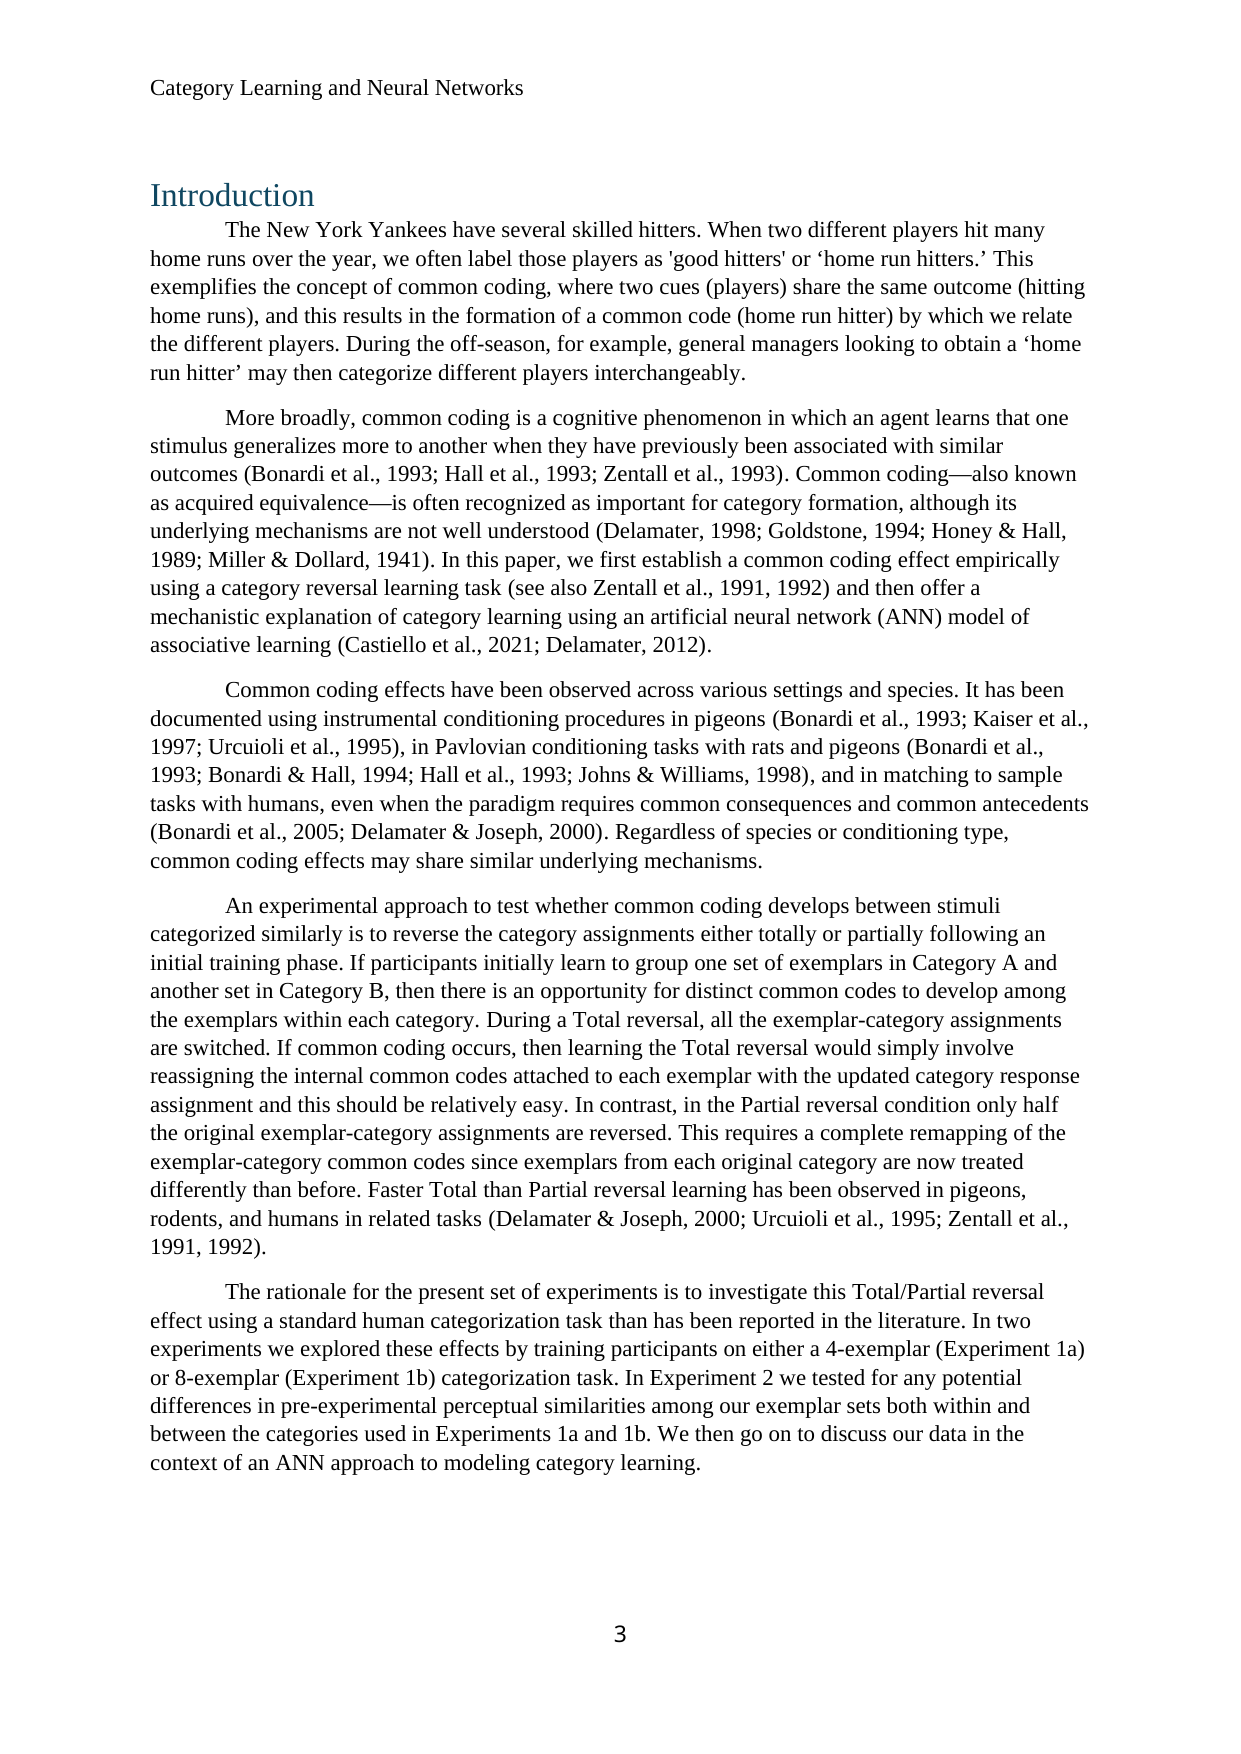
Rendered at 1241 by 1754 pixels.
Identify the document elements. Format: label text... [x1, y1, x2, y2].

text The rationale for the present set of experiments is to investigate this Total/Partial reversal effect using a standard human categorization task than has been reported in the literature. In two experiments we explored these effects by training participants on either a 4-exemplar (Experiment 1a) or 8-exemplar (Experiment 1b) categorization task. In Experiment 2 we tested for any potential differences in pre-experimental perceptual similarities among our exemplar sets both within and between the categories used in Experiments 1a and 1b. We then go on to discuss our data in the context of an ANN approach to modeling category learning. [150, 1278, 1090, 1475]
text Common coding effects have been observed across various settings and species. It has been documented using instrumental conditioning procedures in pigeons , in Pavlovian conditioning tasks with rats and pigeons , and in matching to sample tasks with humans, even when the paradigm requires common consequences and common antecedents . Regardless of species or conditioning type, common coding effects may share similar underlying mechanisms. [150, 676, 1090, 873]
text An experimental approach to test whether common coding develops between stimuli categorized similarly is to reverse the category assignments either totally or partially following an initial training phase. If participants initially learn to group one set of exemplars in Category A and another set in Category B, then there is an opportunity for distinct common codes to develop among the exemplars within each category. During a Total reversal, all the exemplar-category assignments are switched. If common coding occurs, then learning the Total reversal would simply involve reassigning the internal common codes attached to each exemplar with the updated category response assignment and this should be relatively easy. In contrast, in the Partial reversal condition only half the original exemplar-category assignments are reversed. This requires a complete remapping of the exemplar-category common codes since exemplars from each original category are now treated differently than before. Faster Total than Partial reversal learning has been observed in pigeons, rodents, and humans in related tasks . [150, 892, 1090, 1259]
text The New York Yankees have several skilled hitters. When two different players hit many home runs over the year, we often label those players as 'good hitters' or ‘home run hitters.’ This exemplifies the concept of common coding, where two cues (players) share the same outcome (hitting home runs), and this results in the formation of a common code (home run hitter) by which we relate the different players. During the off-season, for example, general managers looking to obtain a ‘home run hitter’ may then categorize different players interchangeably. [150, 216, 1090, 385]
text More broadly, common coding is a cognitive phenomenon in which an agent learns that one stimulus generalizes more to another when they have previously been associated with similar outcomes . Common coding—also known as acquired equivalence—is often recognized as important for category formation, although its underlying mechanisms are not well understood . In this paper, we first establish a common coding effect empirically using a category reversal learning task and then offer a mechanistic explanation of category learning using an artificial neural network (ANN) model of associative learning . [150, 404, 1090, 657]
subtitle Introduction [150, 175, 1090, 213]
